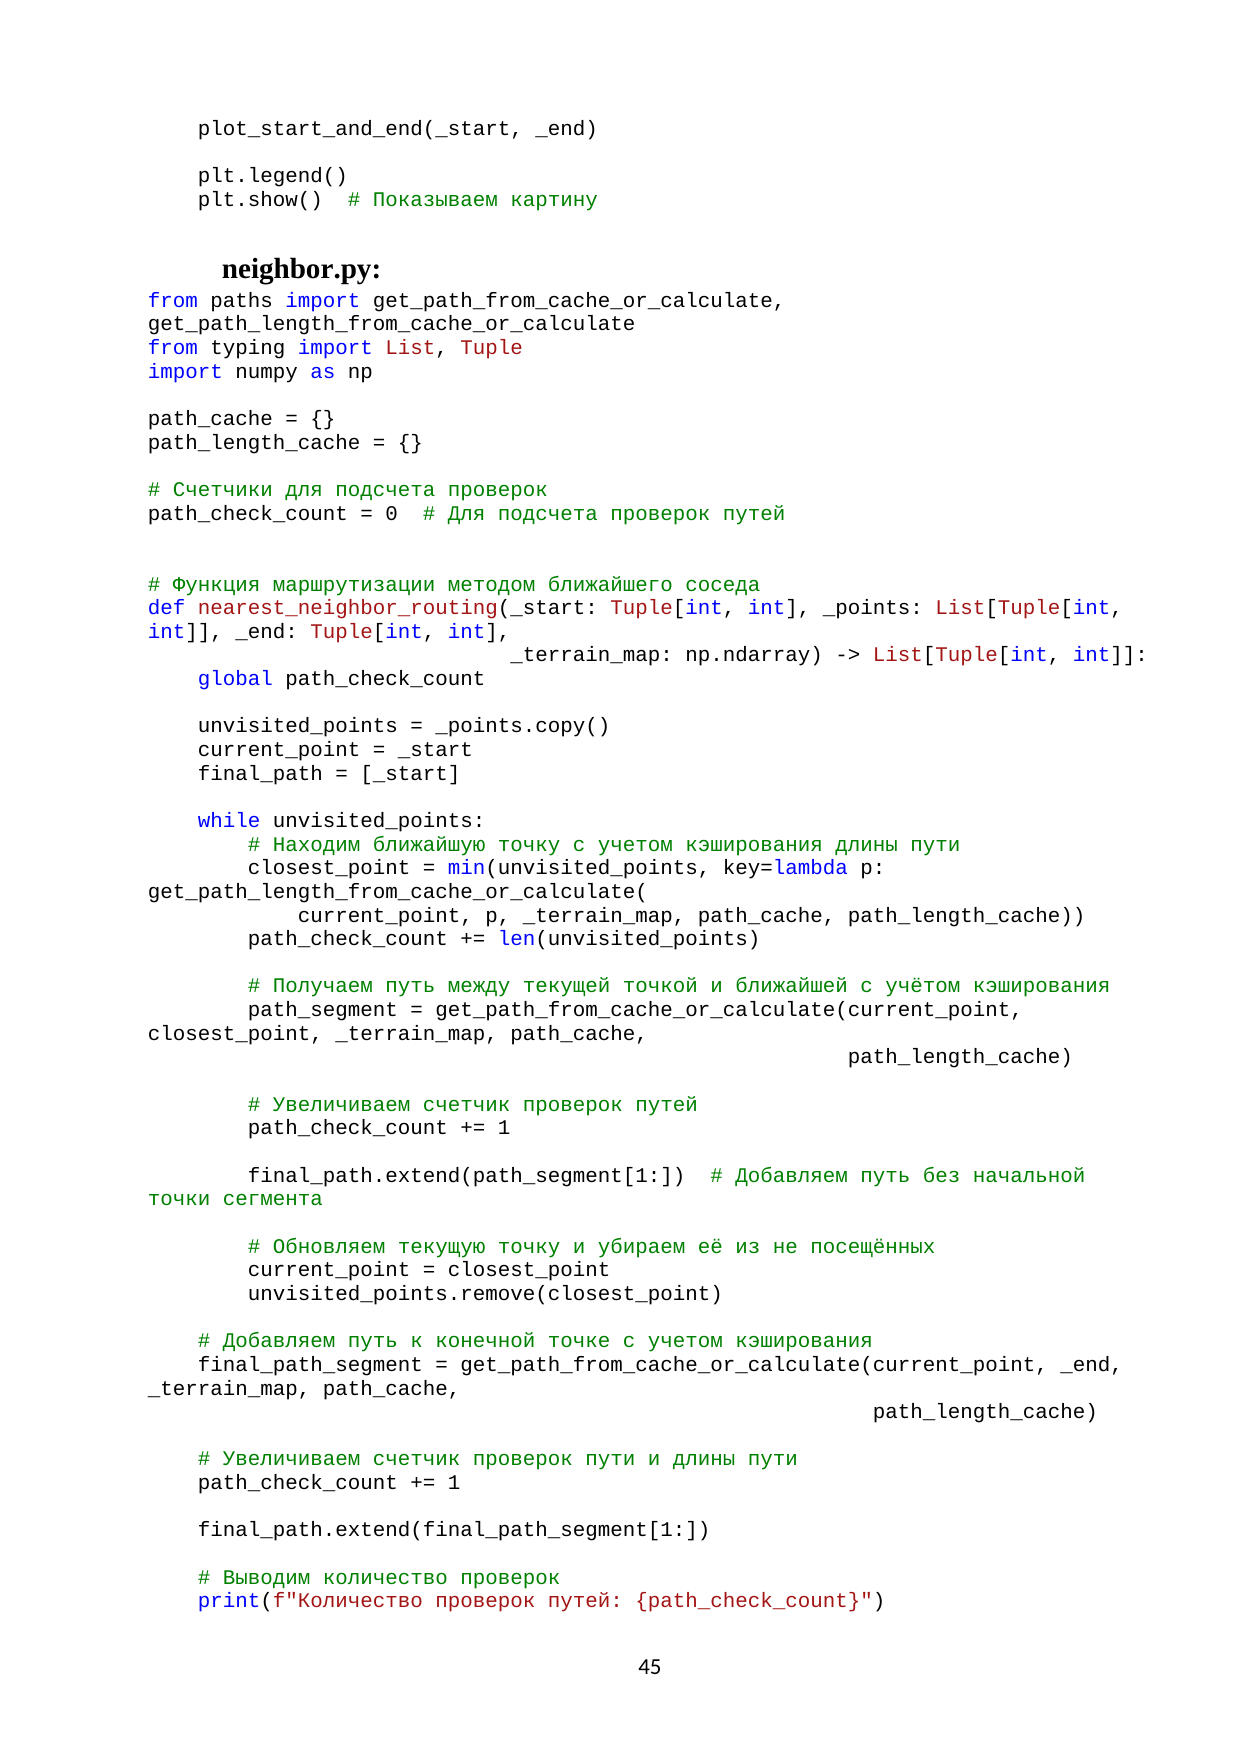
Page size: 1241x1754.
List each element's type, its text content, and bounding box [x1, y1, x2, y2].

text path_length_cache) [148, 1401, 1152, 1425]
text while unvisited_points: [148, 810, 1152, 834]
text path_check_count += len(unvisited_points) [148, 928, 1152, 952]
text closest_point = min(unvisited_points, key=lambda p: get_path_length_from_cache_or_calculate( [148, 857, 1152, 904]
text # Обновляем текущую точку и убираем её из не посещённых [148, 1236, 1152, 1259]
text path_check_count = 0 # Для подсчета проверок путей [148, 503, 1152, 526]
text plot_start_and_end(_start, _end) [148, 118, 1152, 142]
text # Добавляем путь к конечной точке с учетом кэширования [148, 1330, 1152, 1354]
text path_cache = {} [148, 408, 1152, 432]
text unvisited_points = _points.copy() [148, 715, 1152, 739]
text global path_check_count [148, 668, 1152, 692]
text from typing import List, Tuple [148, 337, 1152, 361]
text unvisited_points.remove(closest_point) [148, 1283, 1152, 1307]
text import numpy as np [148, 361, 1152, 384]
text plt.show() # Показываем картину [148, 189, 1152, 213]
text from paths import get_path_from_cache_or_calculate, get_path_length_from_cache_or_calculate [148, 290, 1152, 337]
text # Увеличиваем счетчик проверок путей [148, 1094, 1152, 1117]
text path_length_cache = {} [148, 432, 1152, 455]
text # Получаем путь между текущей точкой и ближайшей с учётом кэширования [148, 976, 1152, 999]
text # Счетчики для подсчета проверок [148, 479, 1152, 503]
text path_segment = get_path_from_cache_or_calculate(current_point, closest_point, _terrain_map, path_cache, [148, 999, 1152, 1046]
text final_path.extend(path_segment[1:]) # Добавляем путь без начальной точки сегмента [148, 1165, 1152, 1212]
text print(f"Количество проверок путей: {path_check_count}") [148, 1590, 1152, 1614]
text current_point = _start [148, 739, 1152, 763]
text path_check_count += 1 [148, 1117, 1152, 1141]
text # Выводим количество проверок [148, 1567, 1152, 1590]
text final_path_segment = get_path_from_cache_or_calculate(current_point, _end, _terrain_map, path_cache, [148, 1354, 1152, 1401]
text current_point = closest_point [148, 1259, 1152, 1283]
text def nearest_neighbor_routing(_start: Tuple[int, int], _points: List[Tuple[int, int]], _end: Tuple[int, int], [148, 597, 1152, 644]
text # Увеличиваем счетчик проверок пути и длины пути [148, 1448, 1152, 1472]
text # Функция маршрутизации методом ближайшего соседа [148, 573, 1152, 597]
text final_path = [_start] [148, 763, 1152, 786]
text final_path.extend(final_path_segment[1:]) [148, 1519, 1152, 1543]
text path_length_cache) [148, 1046, 1152, 1070]
text current_point, p, _terrain_map, path_cache, path_length_cache)) [148, 904, 1152, 928]
text neighbor.py: [148, 251, 1152, 285]
text plt.legend() [148, 165, 1152, 189]
text path_check_count += 1 [148, 1472, 1152, 1496]
text # Находим ближайшую точку с учетом кэширования длины пути [148, 834, 1152, 857]
text _terrain_map: np.ndarray) -> List[Tuple[int, int]]: [148, 644, 1152, 668]
